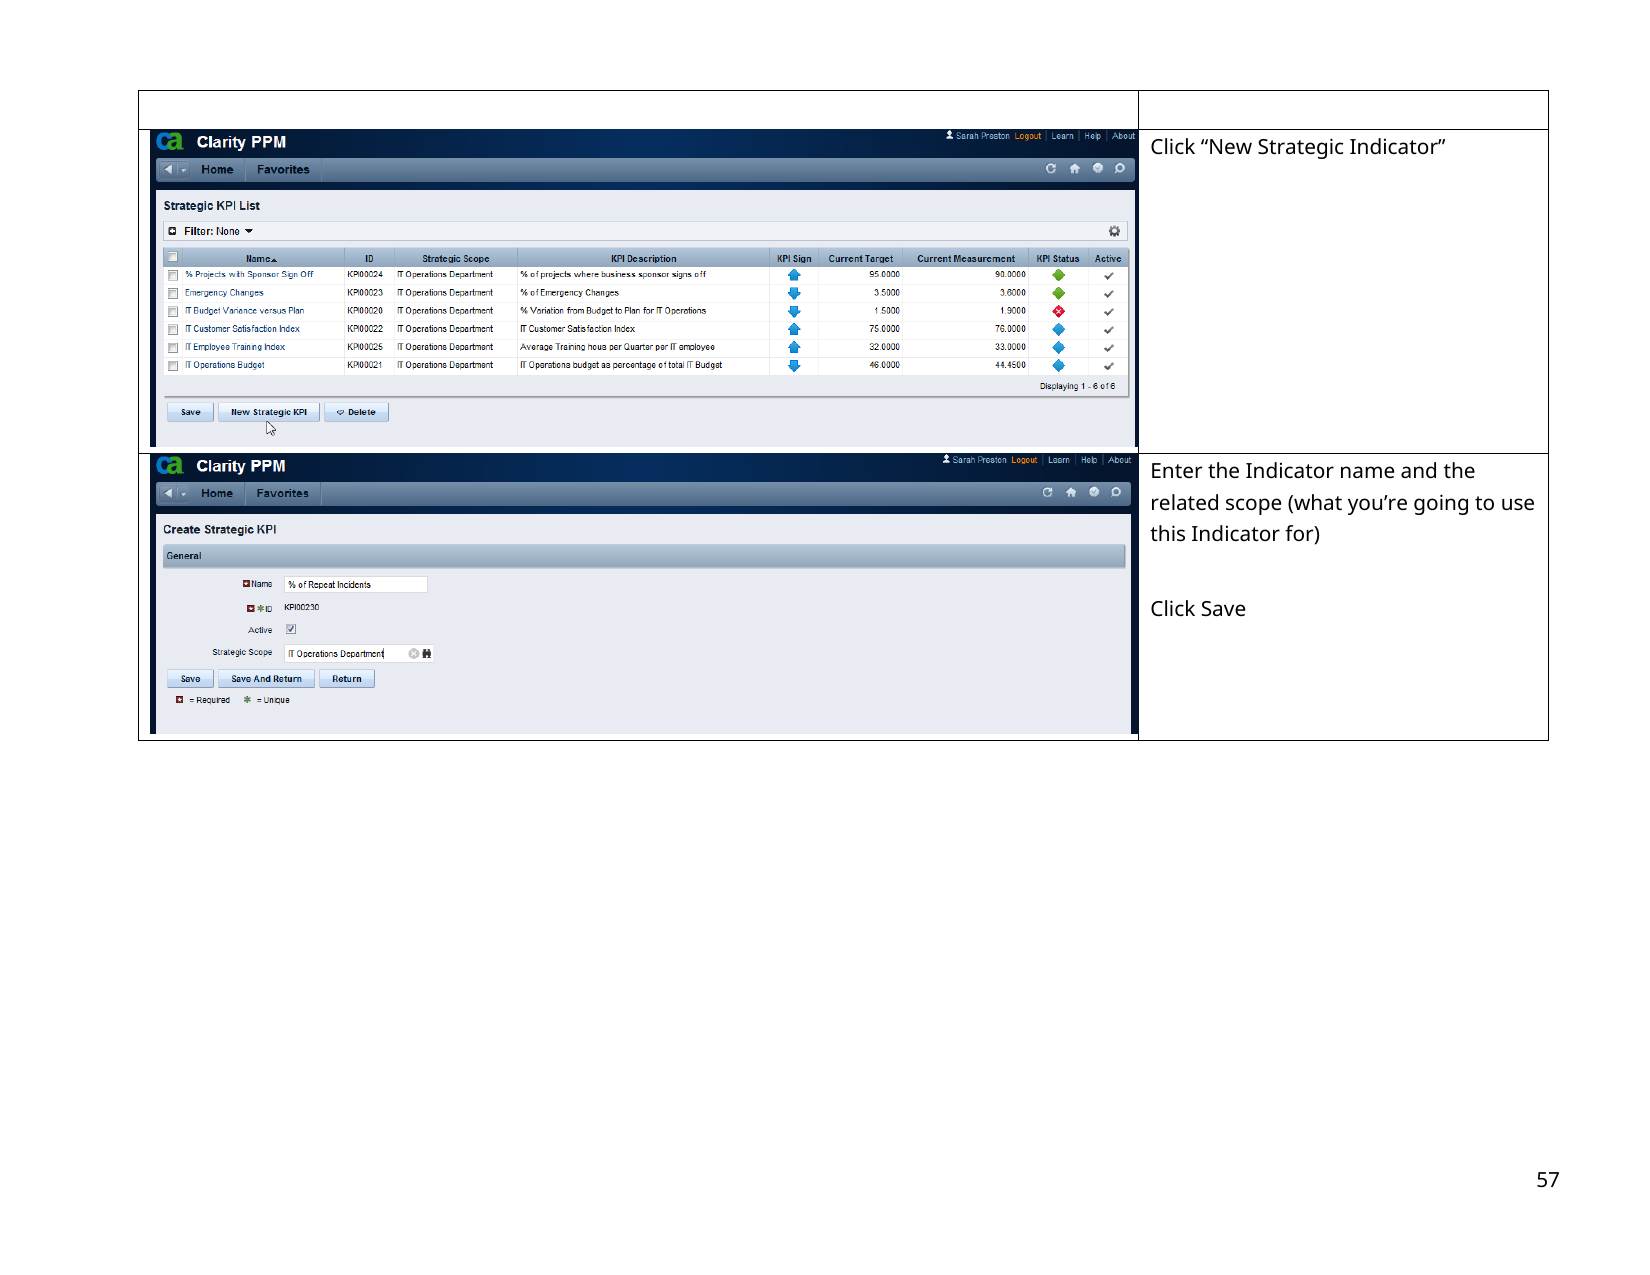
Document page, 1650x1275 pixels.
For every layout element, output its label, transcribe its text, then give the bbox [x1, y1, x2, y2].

picture [150, 453, 1139, 734]
picture [150, 129, 1139, 447]
table_cell Enter the Indicator name and the related scope (what you’re going to use this Indicator for) Click Save [1139, 454, 1548, 740]
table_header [1139, 91, 1548, 128]
table_cell Click “New Strategic Indicator” [1139, 130, 1548, 453]
table_cell [139, 130, 1138, 453]
table_header [139, 91, 1138, 128]
table_cell [139, 454, 1138, 740]
